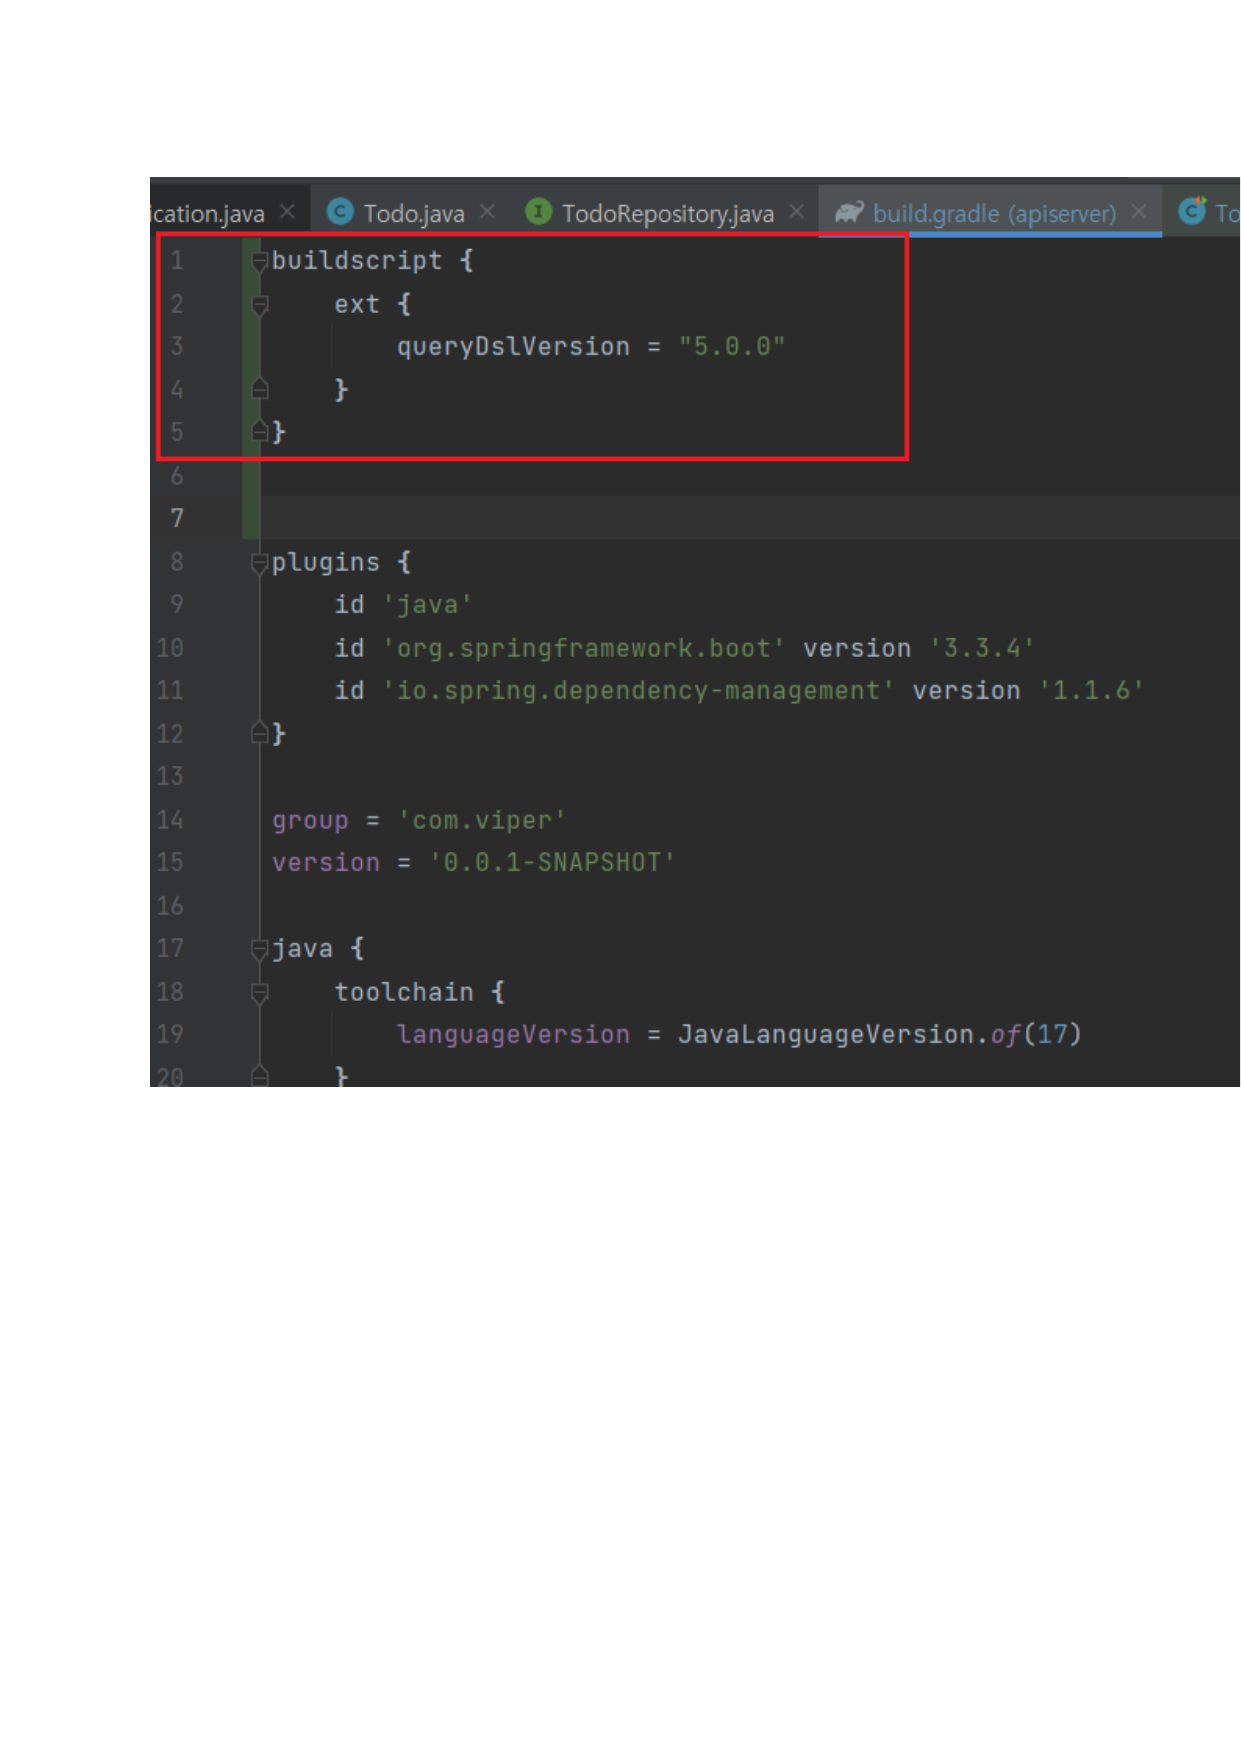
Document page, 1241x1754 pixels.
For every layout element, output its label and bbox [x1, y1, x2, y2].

picture [150, 177, 1241, 1087]
